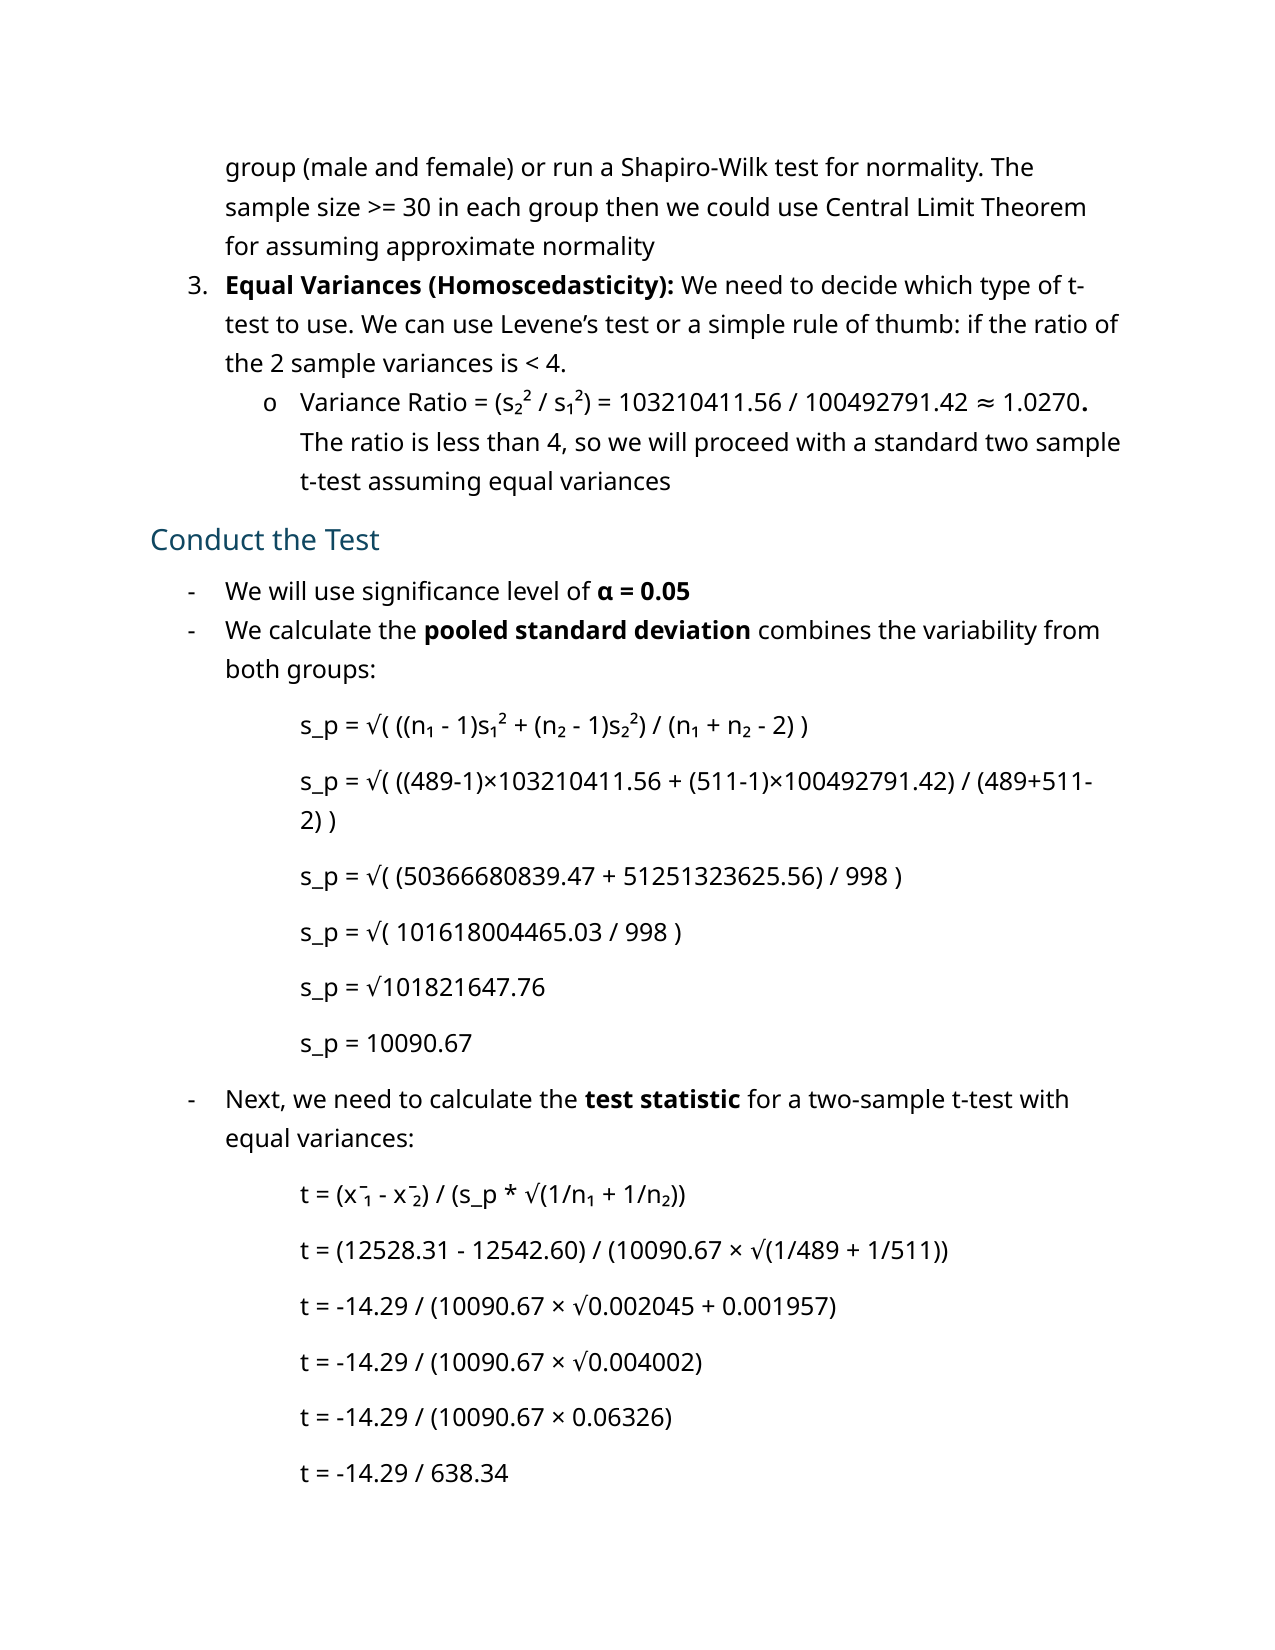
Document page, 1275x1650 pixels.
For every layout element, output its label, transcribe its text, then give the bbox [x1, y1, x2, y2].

list We will use significance level of α = 0.05 [187, 573, 1125, 607]
subtitle Conduct the Test [150, 519, 1125, 559]
text t = -14.29 / (10090.67 × 0.06326) [300, 1400, 1125, 1434]
text t = -14.29 / (10090.67 × √0.002045 + 0.001957) [300, 1288, 1125, 1322]
text t = -14.29 / 638.34 [300, 1456, 1125, 1490]
text s_p = √( ((n₁ - 1)s₁² + (n₂ - 1)s₂²) / (n₁ + n₂ - 2) ) [300, 707, 1125, 742]
list Variance Ratio = (s₂² / s₁²) = 103210411.56 / 100492791.42 ≈ 1.0270. The ratio is less than 4, so we will proceed with a standard two sample t-test assuming equal variances [262, 385, 1125, 498]
text t = -14.29 / (10090.67 × √0.004002) [300, 1344, 1125, 1378]
text t = (x ̄₁ - x ̄₂) / (s_p * √(1/n₁ + 1/n₂)) [300, 1177, 1125, 1211]
text s_p = 10090.67 [300, 1026, 1125, 1060]
list Equal Variances (Homoscedasticity): We need to decide which type of t-test to use. We can use Levene’s test or a simple rule of thumb: if the ratio of the 2 sample variances is < 4. [187, 267, 1125, 380]
list Next, we need to calculate the test statistic for a two-sample t-test with equal variances: [187, 1082, 1125, 1155]
text s_p = √( 101618004465.03 / 998 ) [300, 914, 1125, 948]
list We calculate the pooled standard deviation combines the variability from both groups: [187, 612, 1125, 686]
text s_p = √101821647.76 [300, 970, 1125, 1004]
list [187, 150, 1125, 262]
text s_p = √( (50366680839.47 + 51251323625.56) / 998 ) [300, 858, 1125, 892]
text t = (12528.31 - 12542.60) / (10090.67 × √(1/489 + 1/511)) [300, 1232, 1125, 1267]
text s_p = √( ((489-1)×103210411.56 + (511-1)×100492791.42) / (489+511-2) ) [300, 763, 1125, 837]
